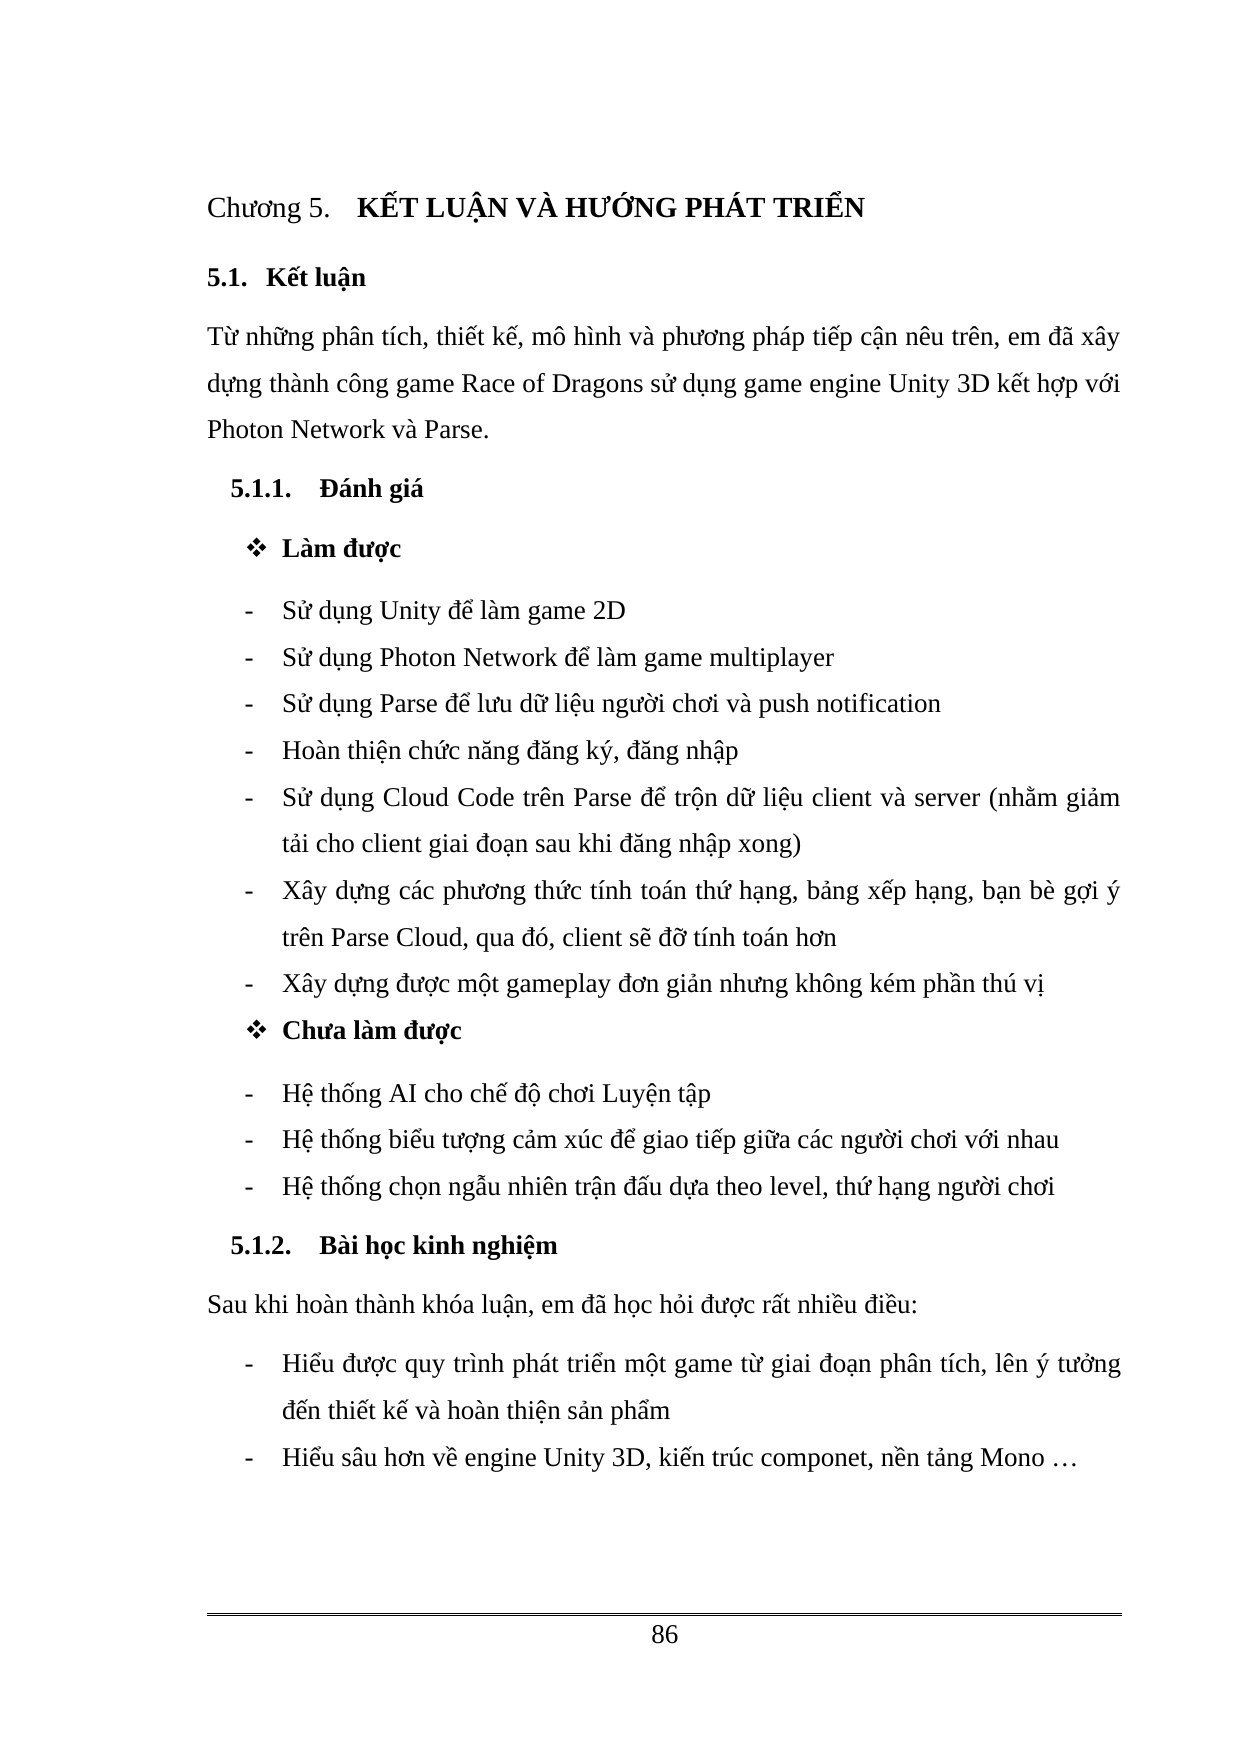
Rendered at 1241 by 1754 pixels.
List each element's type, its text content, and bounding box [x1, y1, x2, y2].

list Hoàn thiện chức năng đăng ký, đăng nhập [244, 734, 1122, 765]
list Sử dụng Parse để lưu dữ liệu người chơi và push notification [244, 687, 1122, 719]
subtitle Kết luận [207, 261, 1122, 292]
list Chưa làm được [244, 1014, 1122, 1045]
text Sau khi hoàn thành khóa luận, em đã học hỏi được rất nhiều điều: [207, 1288, 1122, 1319]
list Xây dựng các phương thức tính toán thứ hạng, bảng xếp hạng, bạn bè gợi ý trên Parse Cloud, qua đó, client sẽ đỡ tính toán hơn [244, 874, 1122, 952]
list Sử dụng Photon Network để làm game multiplayer [244, 641, 1122, 672]
list Sử dụng Cloud Code trên Parse để trộn dữ liệu client và server (nhằm giảm tải cho client giai đoạn sau khi đăng nhập xong) [244, 781, 1122, 859]
subtitle KẾT LUẬN VÀ HƯỚNG PHÁT TRIỂN [207, 190, 1122, 223]
list Hệ thống AI cho chế độ chơi Luyện tập [244, 1077, 1122, 1108]
list Hệ thống biểu tượng cảm xúc để giao tiếp giữa các người chơi với nhau [244, 1123, 1122, 1154]
text Từ những phân tích, thiết kế, mô hình và phương pháp tiếp cận nêu trên, em đã xây dựng thành công game Race of Dragons sử dụng game engine Unity 3D kết hợp với Photon Network và Parse. [207, 320, 1122, 444]
list Sử dụng Unity để làm game 2D [244, 594, 1122, 625]
list Làm được [244, 532, 1122, 563]
list Hệ thống chọn ngẫu nhiên trận đấu dựa theo level, thứ hạng người chơi [244, 1170, 1122, 1201]
list Xây dựng được một gameplay đơn giản nhưng không kém phần thú vị [244, 967, 1122, 999]
list Hiểu sâu hơn về engine Unity 3D, kiến trúc componet, nền tảng Mono … [244, 1441, 1122, 1472]
subtitle Bài học kinh nghiệm [230, 1229, 1122, 1260]
list Hiểu được quy trình phát triển một game từ giai đoạn phân tích, lên ý tưởng đến thiết kế và hoàn thiện sản phẩm [244, 1347, 1122, 1425]
subtitle Đánh giá [230, 472, 1122, 504]
